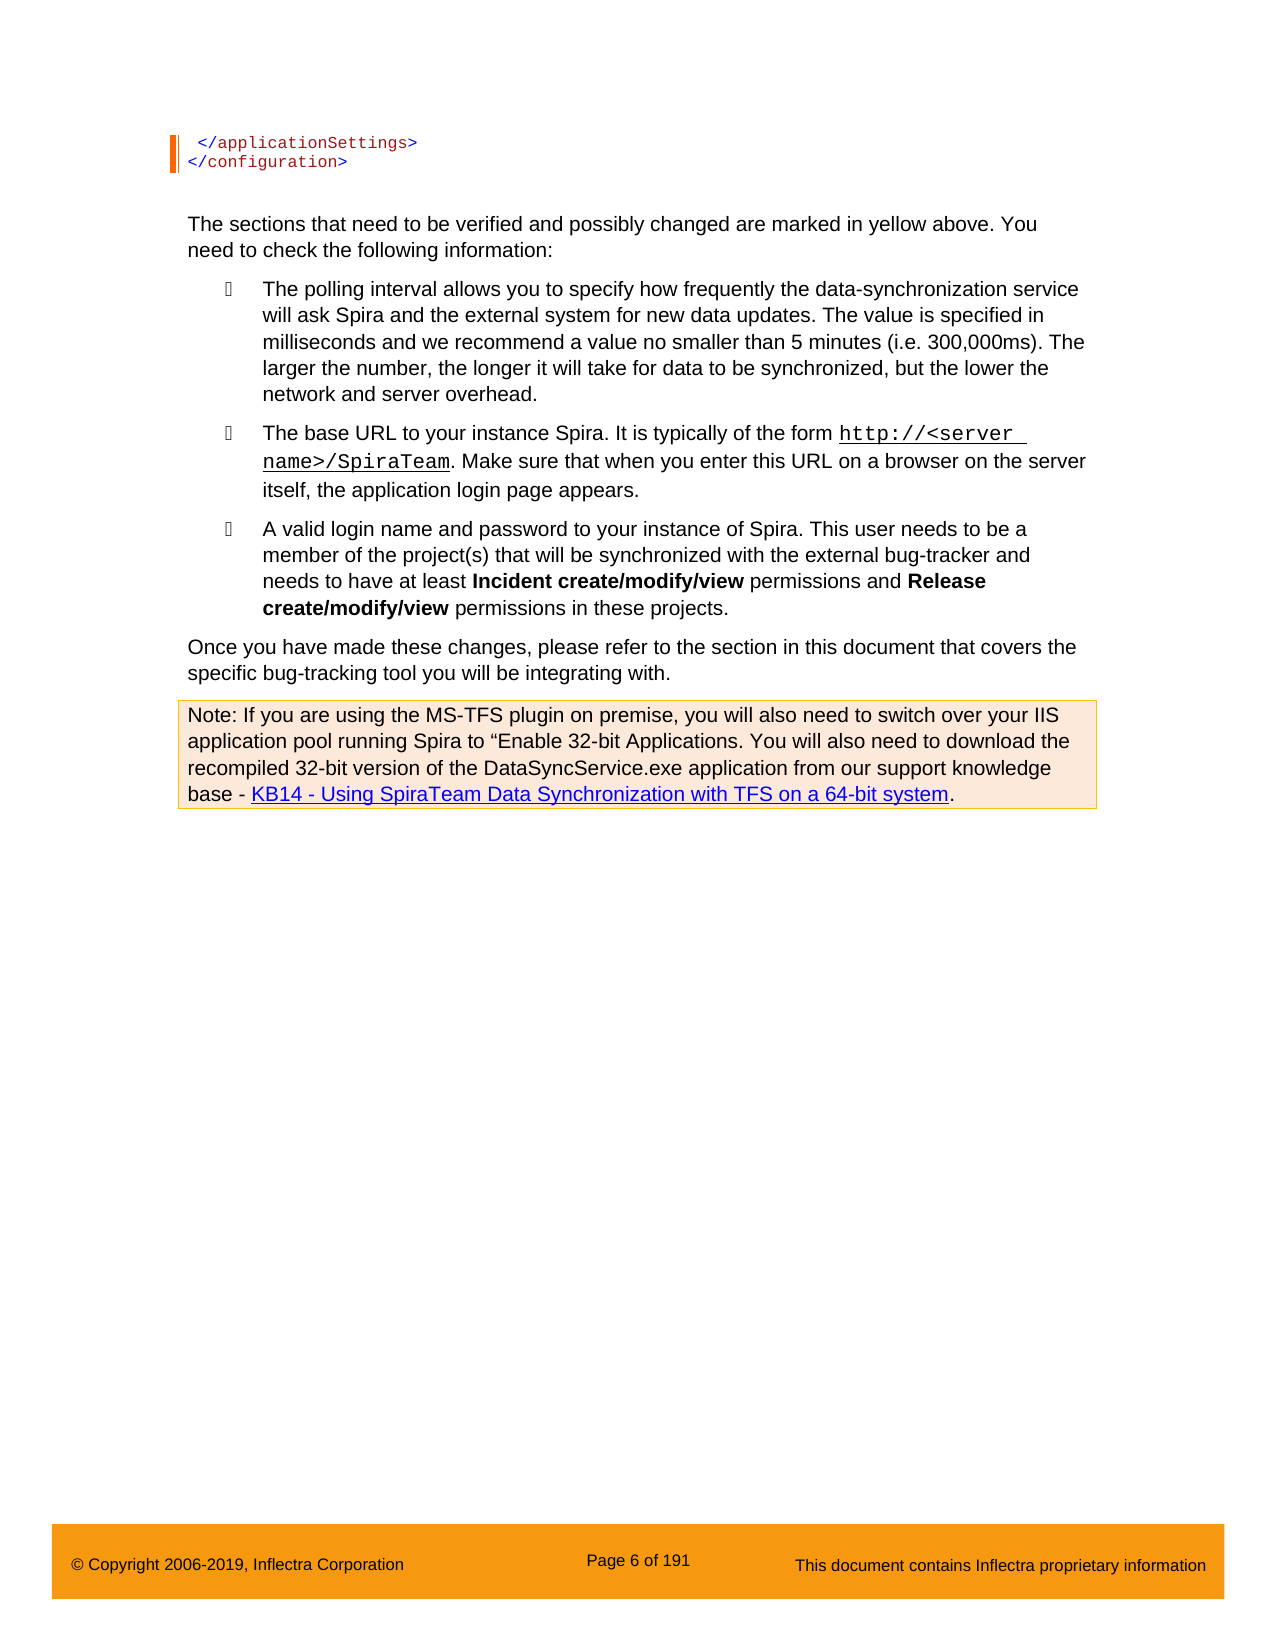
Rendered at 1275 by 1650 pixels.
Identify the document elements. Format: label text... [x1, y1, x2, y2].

list A valid login name and password to your instance of Spira. This user needs to be a member of the project(s) that will be synchronized with the external bug-tracker and needs to have at least Incident create/modify/view permissions and Release create/modify/view permissions in these projects. [225, 516, 1087, 619]
text </configuration> [187, 154, 1087, 173]
text The sections that need to be verified and possibly changed are marked in yellow above. You need to check the following information: [187, 212, 1087, 262]
text Once you have made these changes, please refer to the section in this document that covers the specific bug-tracking tool you will be integrating with. [187, 634, 1087, 685]
text Note: If you are using the MS-TFS plugin on premise, you will also need to switch over your IIS application pool running Spira to “Enable 32-bit Applications. You will also need to download the recompiled 32-bit version of the DataSyncService.exe application from our support knowledge base - KB14 - Using SpiraTeam Data Synchronization with TFS on a 64-bit system. [179, 701, 1096, 808]
text </applicationSettings> [187, 135, 1087, 154]
list The polling interval allows you to specify how frequently the data-synchronization service will ask Spira and the external system for new data updates. The value is specified in milliseconds and we recommend a value no smaller than 5 minutes (i.e. 300,000ms). The larger the number, the longer it will take for data to be synchronized, but the lower the network and server overhead. [225, 277, 1087, 406]
list The base URL to your instance Spira. It is typically of the form http://<server name>/SpiraTeam. Make sure that when you enter this URL on a browser on the server itself, the application login page appears. [225, 421, 1087, 502]
